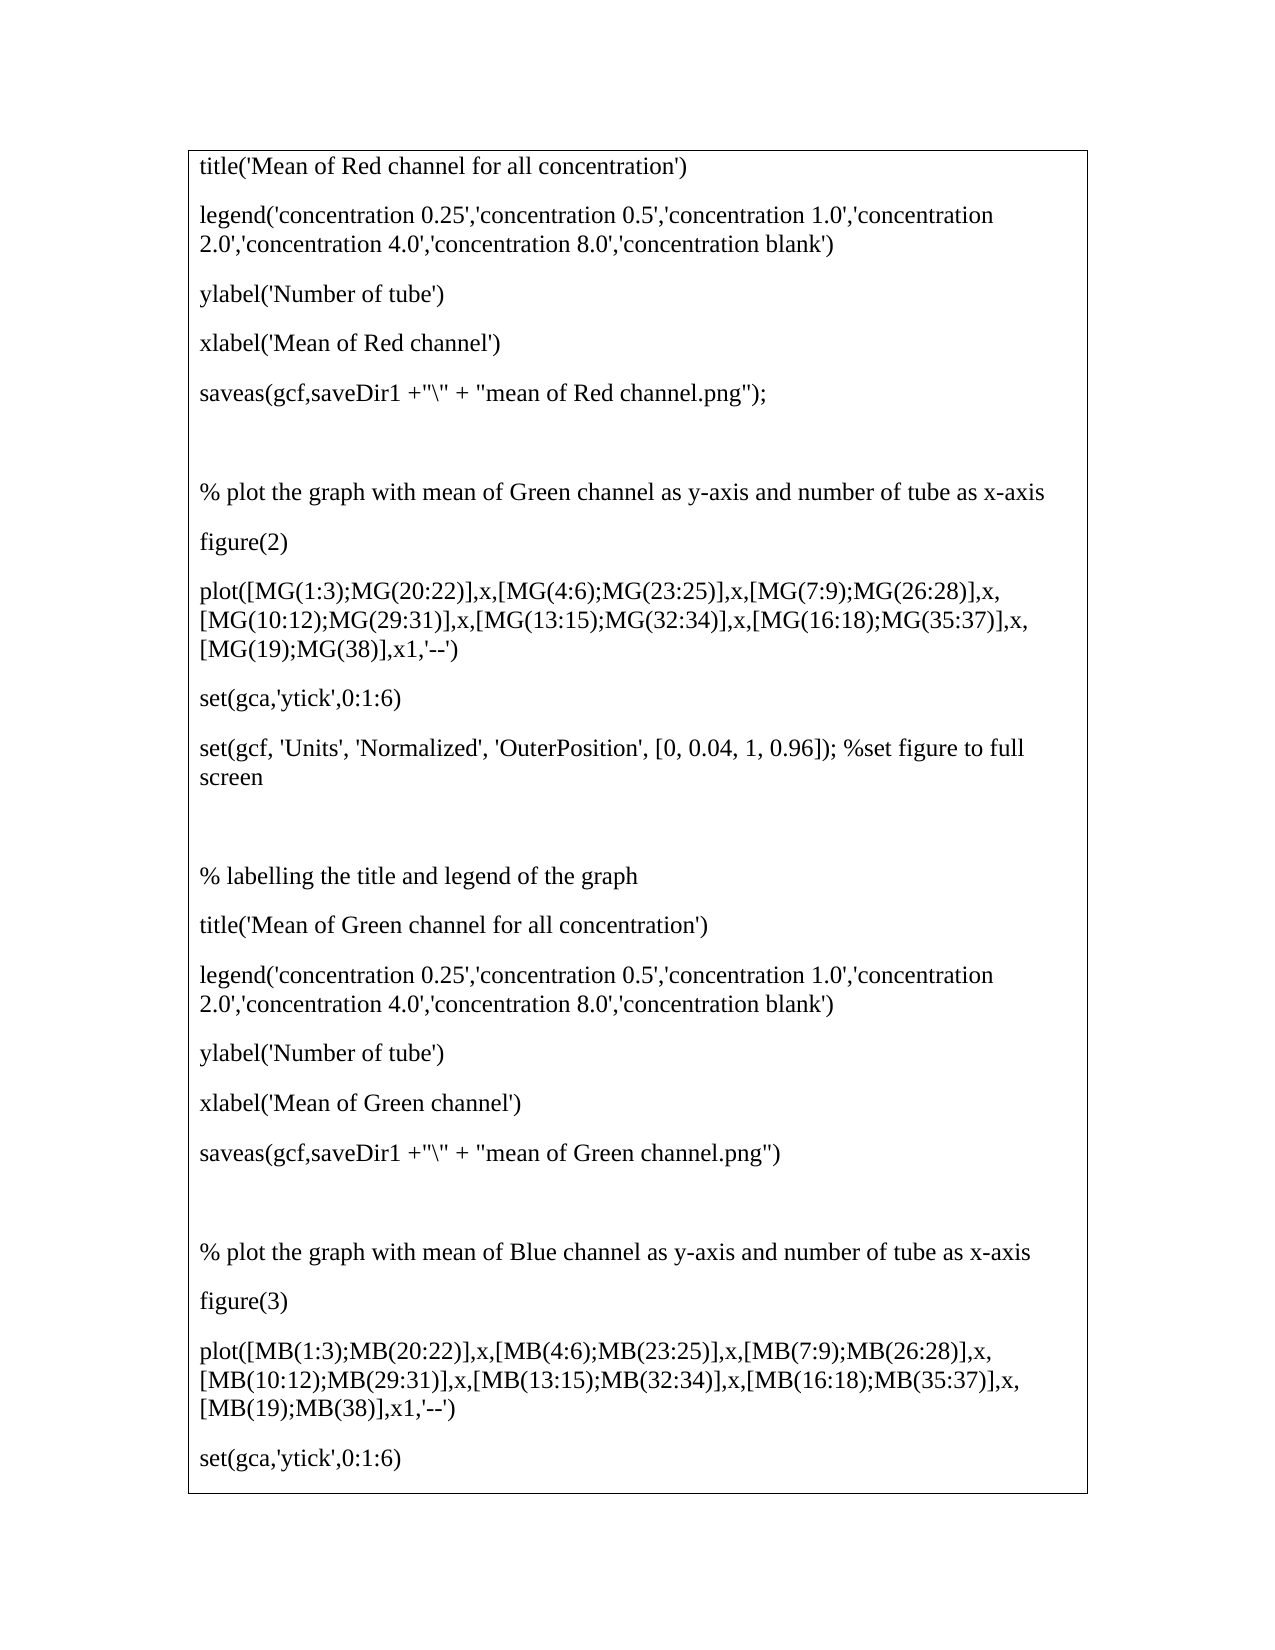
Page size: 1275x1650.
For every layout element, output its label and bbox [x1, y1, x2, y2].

table_header [189, 151, 1087, 1493]
